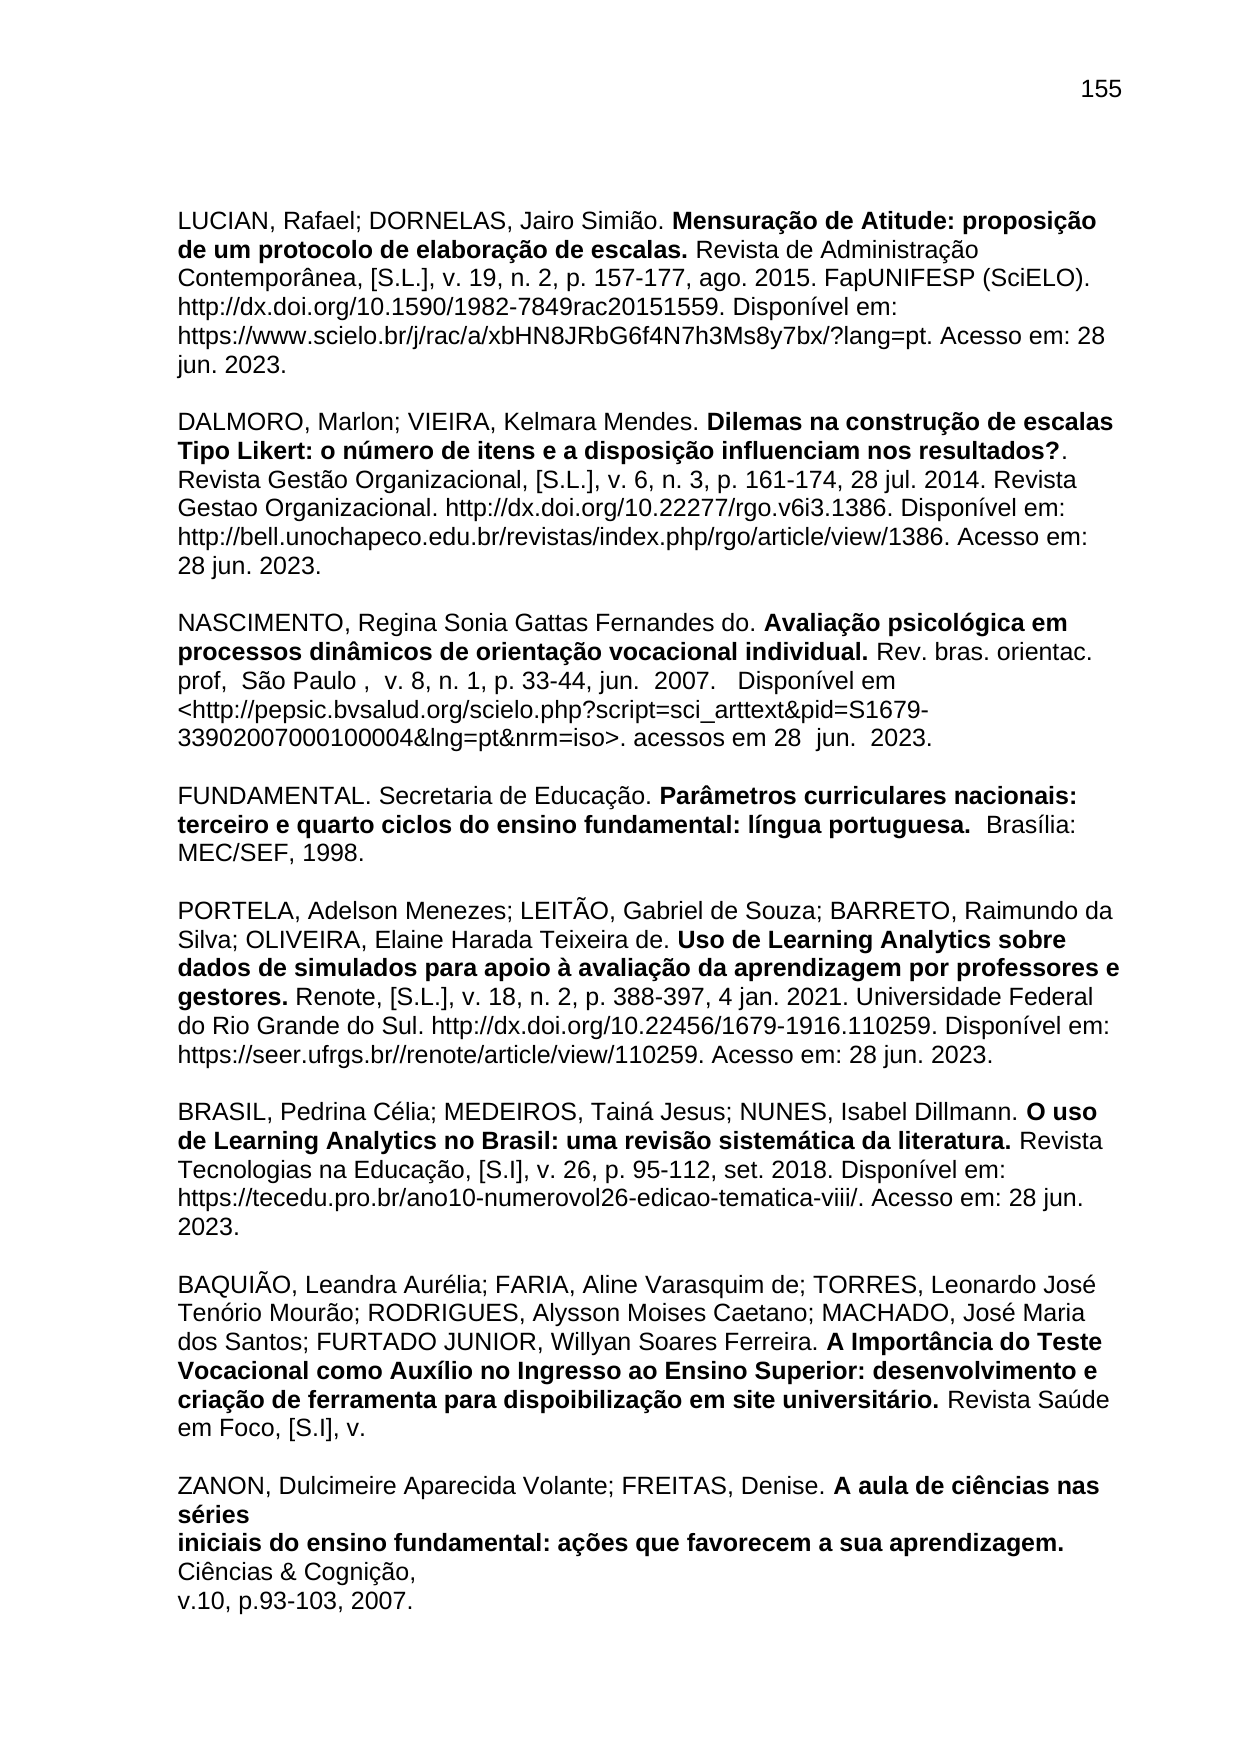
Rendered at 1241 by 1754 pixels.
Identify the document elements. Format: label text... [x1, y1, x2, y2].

text NASCIMENTO, Regina Sonia Gattas Fernandes do. Avaliação psicológica em processos dinâmicos de orientação vocacional individual. Rev. bras. orientac. prof, São Paulo , v. 8, n. 1, p. 33-44, jun. 2007. Disponível em <http://pepsic.bvsalud.org/scielo.php?script=sci_arttext&pid=S1679-33902007000100004&lng=pt&nrm=iso>. acessos em 28 jun. 2023. [177, 608, 1122, 752]
text BAQUIÃO, Leandra Aurélia; FARIA, Aline Varasquim de; TORRES, Leonardo José Tenório Mourão; RODRIGUES, Alysson Moises Caetano; MACHADO, José Maria dos Santos; FURTADO JUNIOR, Willyan Soares Ferreira. A Importância do Teste Vocacional como Auxílio no Ingresso ao Ensino Superior: desenvolvimento e criação de ferramenta para dispoibilização em site universitário. Revista Saúde em Foco, [S.I], v. [177, 1270, 1122, 1442]
text iniciais do ensino fundamental: ações que favorecem a sua aprendizagem. Ciências & Cognição, [177, 1528, 1122, 1586]
text ZANON, Dulcimeire Aparecida Volante; FREITAS, Denise. A aula de ciências nas séries [177, 1471, 1122, 1528]
text BRASIL, Pedrina Célia; MEDEIROS, Tainá Jesus; NUNES, Isabel Dillmann. O uso de Learning Analytics no Brasil: uma revisão sistemática da literatura. Revista Tecnologias na Educação, [S.I], v. 26, p. 95-112, set. 2018. Disponível em: https://tecedu.pro.br/ano10-numerovol26-edicao-tematica-viii/. Acesso em: 28 jun. 2023. [177, 1097, 1122, 1241]
text LUCIAN, Rafael; DORNELAS, Jairo Simião. Mensuração de Atitude: proposição de um protocolo de elaboração de escalas. Revista de Administração Contemporânea, [S.L.], v. 19, n. 2, p. 157-177, ago. 2015. FapUNIFESP (SciELO). http://dx.doi.org/10.1590/1982-7849rac20151559. Disponível em: https://www.scielo.br/j/rac/a/xbHN8JRbG6f4N7h3Ms8y7bx/?lang=pt. Acesso em: 28 jun. 2023. [177, 206, 1122, 378]
text PORTELA, Adelson Menezes; LEITÃO, Gabriel de Souza; BARRETO, Raimundo da Silva; OLIVEIRA, Elaine Harada Teixeira de. Uso de Learning Analytics sobre dados de simulados para apoio à avaliação da aprendizagem por professores e gestores. Renote, [S.L.], v. 18, n. 2, p. 388-397, 4 jan. 2021. Universidade Federal do Rio Grande do Sul. http://dx.doi.org/10.22456/1679-1916.110259. Disponível em: https://seer.ufrgs.br//renote/article/view/110259. Acesso em: 28 jun. 2023. [177, 896, 1122, 1068]
text v.10, p.93-103, 2007. [177, 1586, 1122, 1615]
text FUNDAMENTAL. Secretaria de Educação. Parâmetros curriculares nacionais: terceiro e quarto ciclos do ensino fundamental: língua portuguesa. Brasília: MEC/SEF, 1998. [177, 781, 1122, 867]
text DALMORO, Marlon; VIEIRA, Kelmara Mendes. Dilemas na construção de escalas Tipo Likert: o número de itens e a disposição influenciam nos resultados?. Revista Gestão Organizacional, [S.L.], v. 6, n. 3, p. 161-174, 28 jul. 2014. Revista Gestao Organizacional. http://dx.doi.org/10.22277/rgo.v6i3.1386. Disponível em: http://bell.unochapeco.edu.br/revistas/index.php/rgo/article/view/1386. Acesso em: 28 jun. 2023. [177, 407, 1122, 580]
